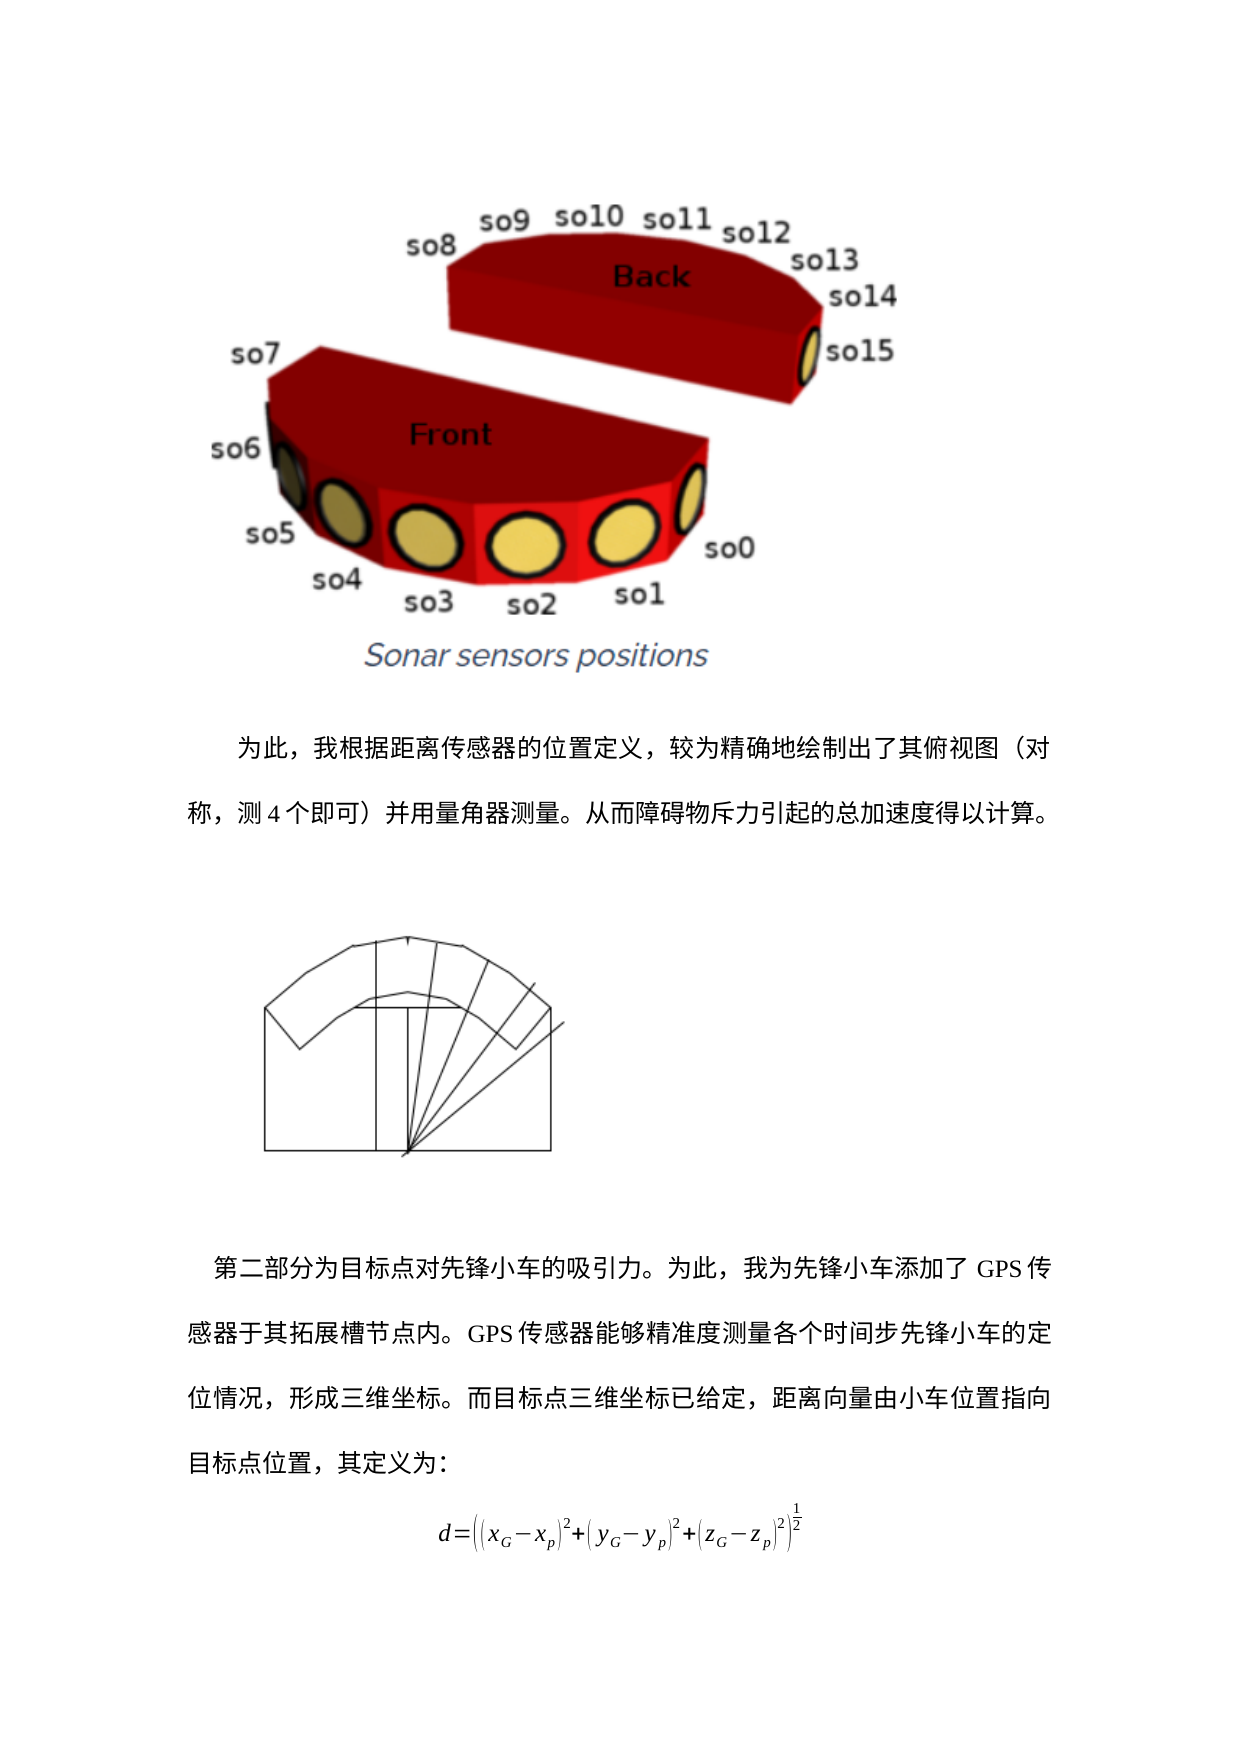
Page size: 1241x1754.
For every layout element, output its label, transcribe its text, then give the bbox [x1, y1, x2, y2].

picture [187, 844, 650, 1234]
text 第二部分为目标点对先锋小车的吸引力。为此，我为先锋小车添加了GPS传感器于其拓展槽节点内。GPS传感器能够精准度测量各个时间步先锋小车的定位情况，形成三维坐标。而目标点三维坐标已给定，距离向量由小车位置指向目标点位置，其定义为： [187, 1234, 1053, 1494]
text 为此，我根据距离传感器的位置定义，较为精确地绘制出了其俯视图（对称，测4个即可）并用量角器测量。从而障碍物斥力引起的总加速度得以计算。 [187, 714, 1053, 844]
picture [187, 162, 922, 701]
